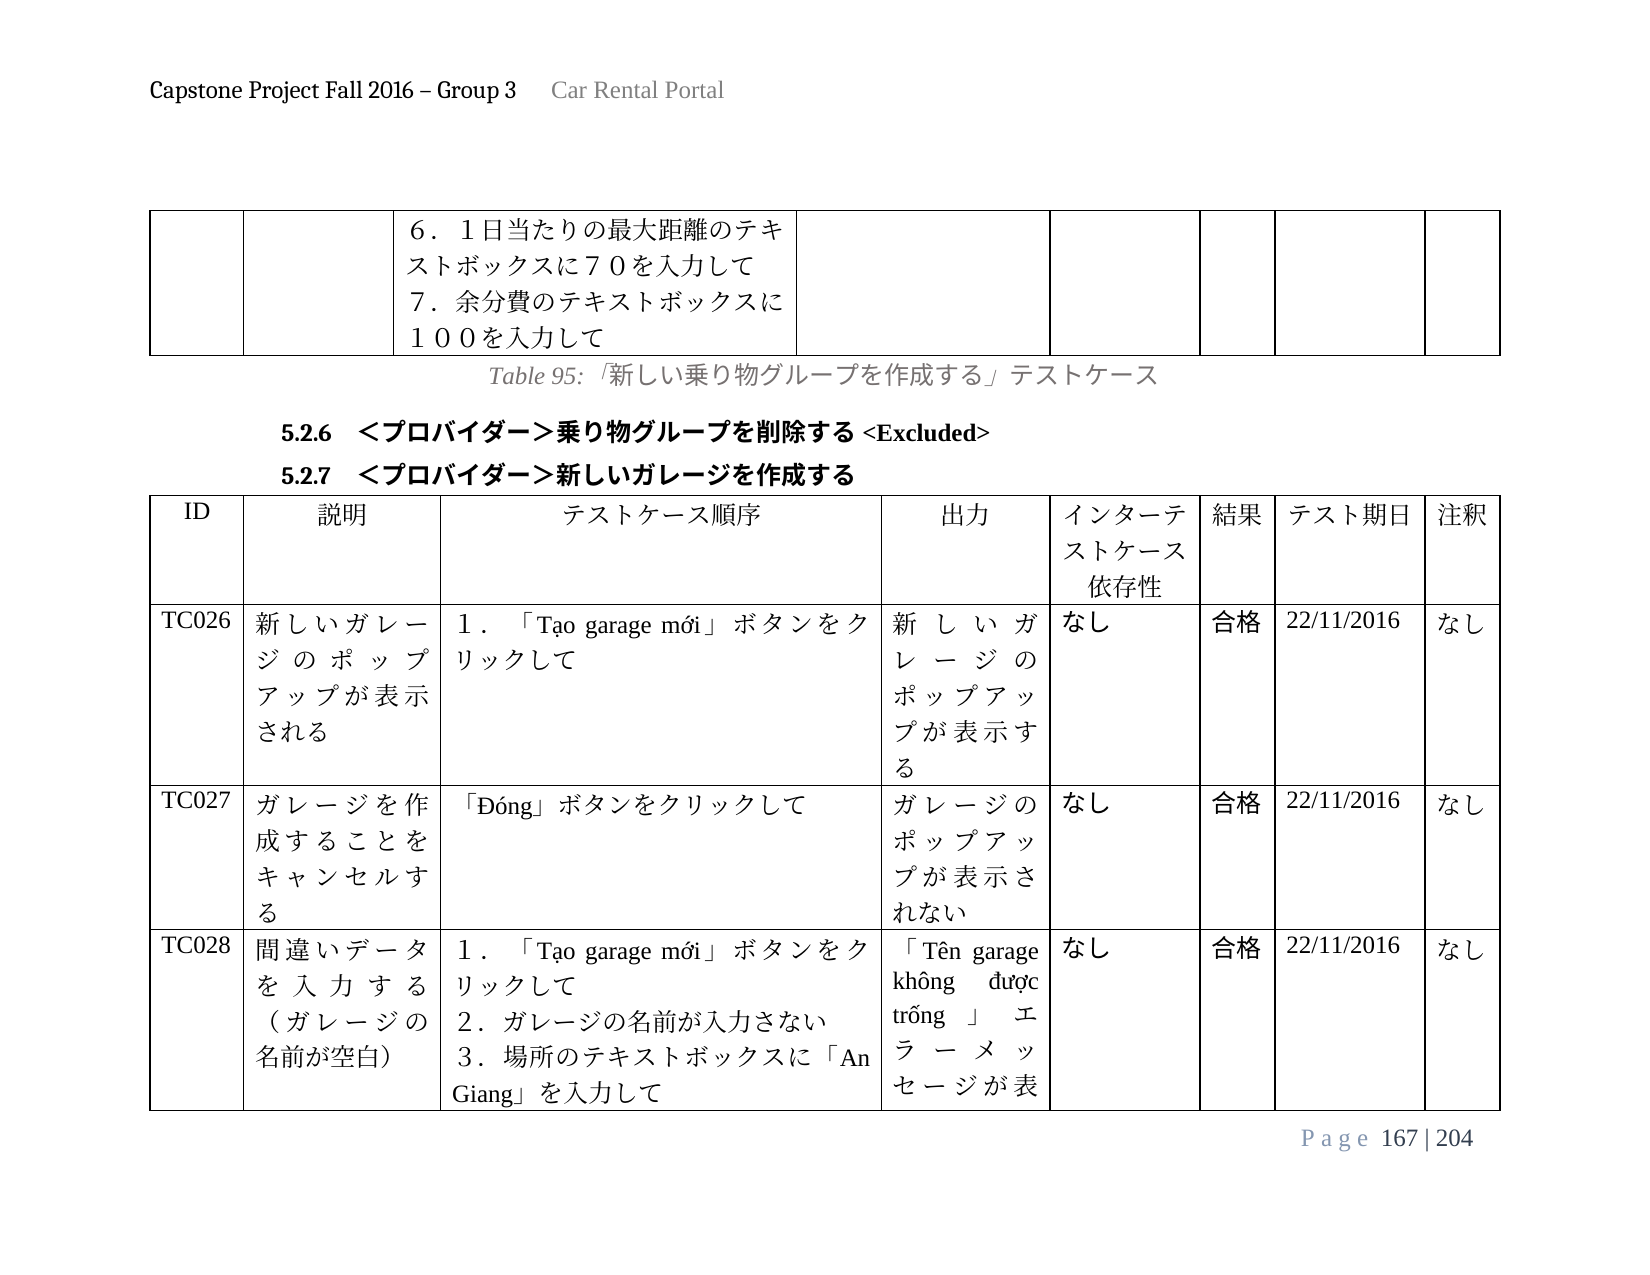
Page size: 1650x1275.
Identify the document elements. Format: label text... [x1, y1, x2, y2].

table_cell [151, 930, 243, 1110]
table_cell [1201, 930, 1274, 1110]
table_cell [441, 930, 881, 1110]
subtitle ＜プロバイダー＞乗り物グループを削除する <Excluded> [281, 413, 1500, 449]
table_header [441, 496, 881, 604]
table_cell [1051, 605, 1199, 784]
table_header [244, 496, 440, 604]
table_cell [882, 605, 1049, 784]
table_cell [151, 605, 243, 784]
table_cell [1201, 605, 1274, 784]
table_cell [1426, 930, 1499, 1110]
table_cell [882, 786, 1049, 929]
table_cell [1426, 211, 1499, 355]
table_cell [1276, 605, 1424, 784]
subtitle ＜プロバイダー＞新しいガレージを作成する [281, 456, 1500, 492]
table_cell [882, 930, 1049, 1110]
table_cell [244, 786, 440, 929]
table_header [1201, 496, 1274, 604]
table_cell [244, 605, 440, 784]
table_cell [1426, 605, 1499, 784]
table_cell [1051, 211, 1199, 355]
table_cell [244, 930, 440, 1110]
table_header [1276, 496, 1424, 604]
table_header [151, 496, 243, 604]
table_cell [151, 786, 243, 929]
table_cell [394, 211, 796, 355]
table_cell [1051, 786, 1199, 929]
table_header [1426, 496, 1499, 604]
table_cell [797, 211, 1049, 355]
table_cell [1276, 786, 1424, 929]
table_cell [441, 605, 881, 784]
text Table 95:「新しい乗り物グループを作成する」テストケース [150, 356, 1500, 392]
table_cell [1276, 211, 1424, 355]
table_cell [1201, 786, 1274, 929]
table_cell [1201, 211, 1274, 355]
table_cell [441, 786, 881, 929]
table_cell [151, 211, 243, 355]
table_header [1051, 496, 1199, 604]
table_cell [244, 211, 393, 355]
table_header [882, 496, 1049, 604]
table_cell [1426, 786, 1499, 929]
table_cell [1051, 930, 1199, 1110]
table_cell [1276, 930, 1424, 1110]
